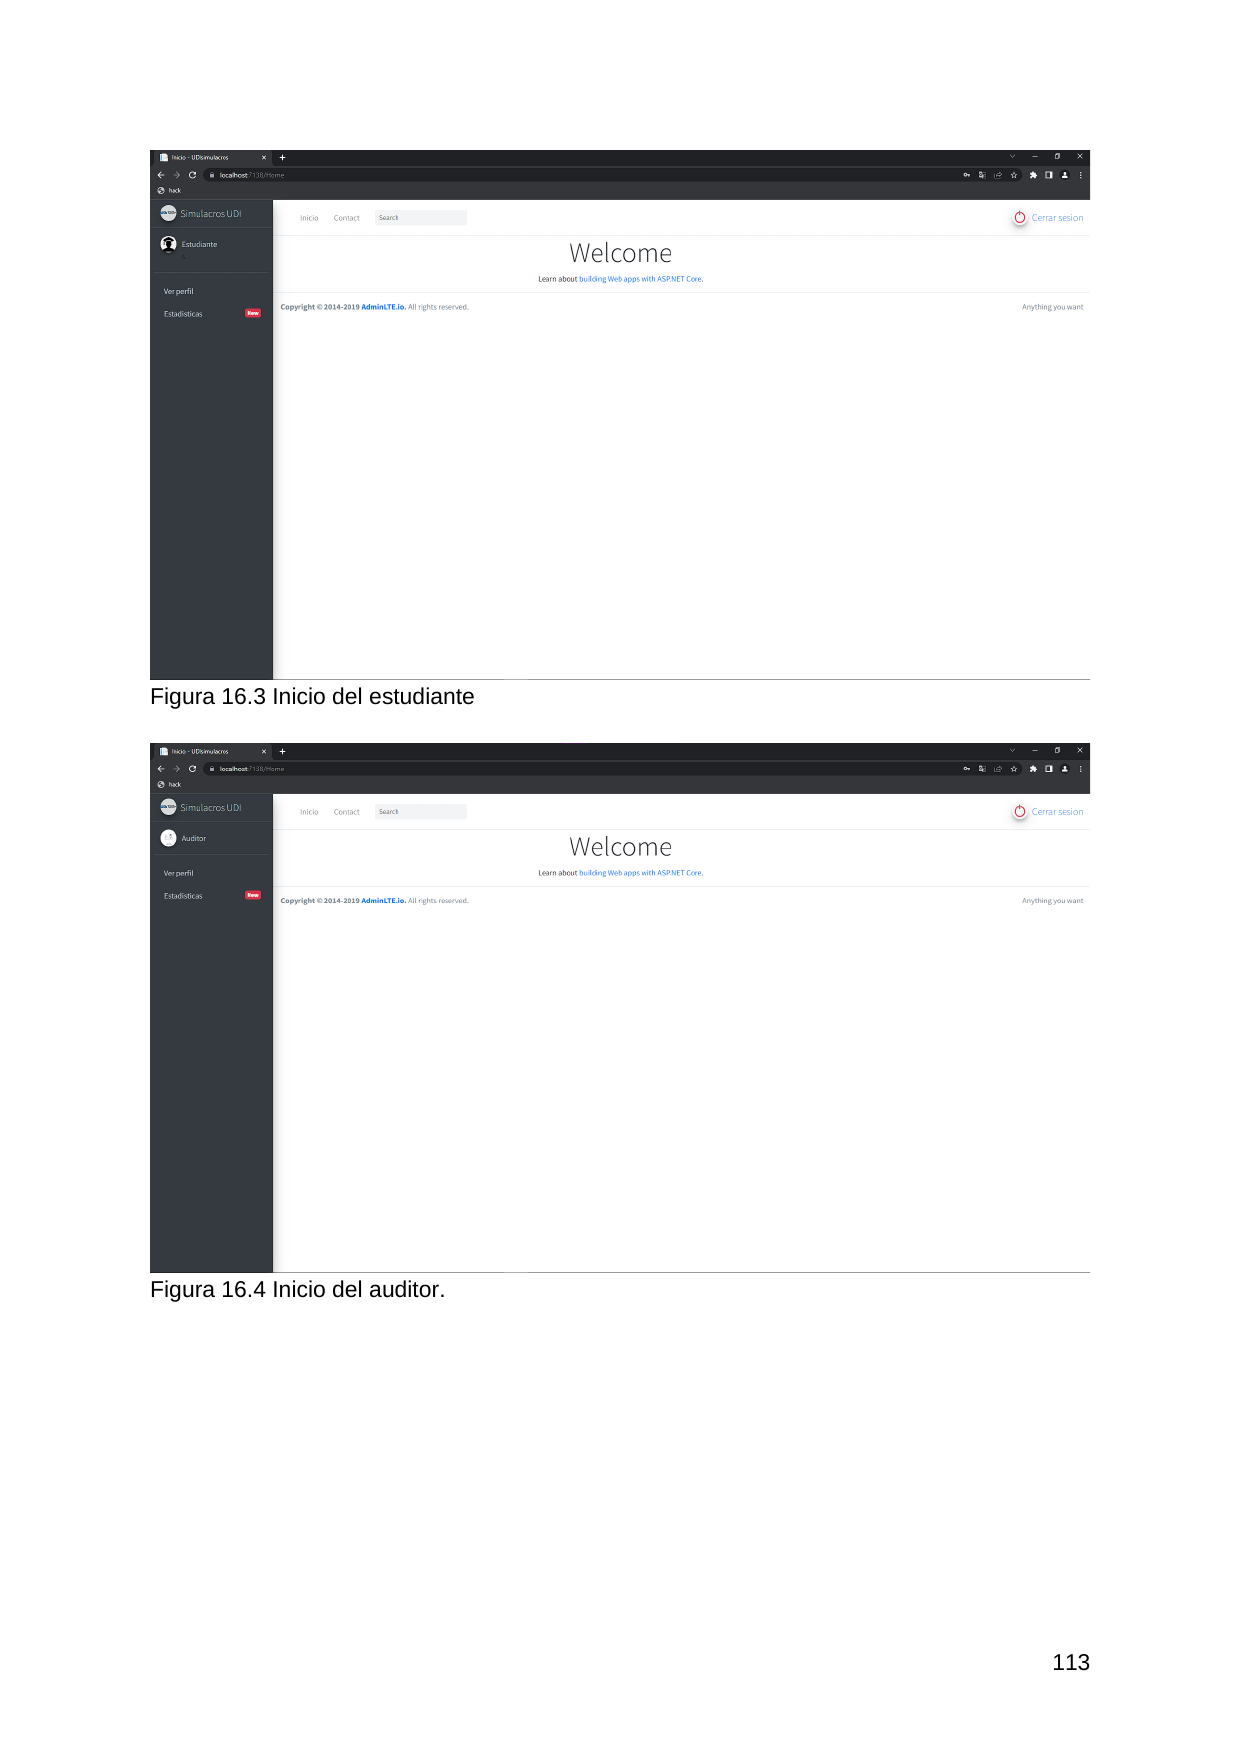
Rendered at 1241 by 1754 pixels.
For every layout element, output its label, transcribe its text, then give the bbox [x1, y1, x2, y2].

text Figura 16.3 Inicio del estudiante [150, 683, 1090, 709]
picture [150, 150, 1091, 680]
picture [150, 743, 1091, 1273]
text Figura 16.4 Inicio del auditor. [150, 1276, 1090, 1303]
